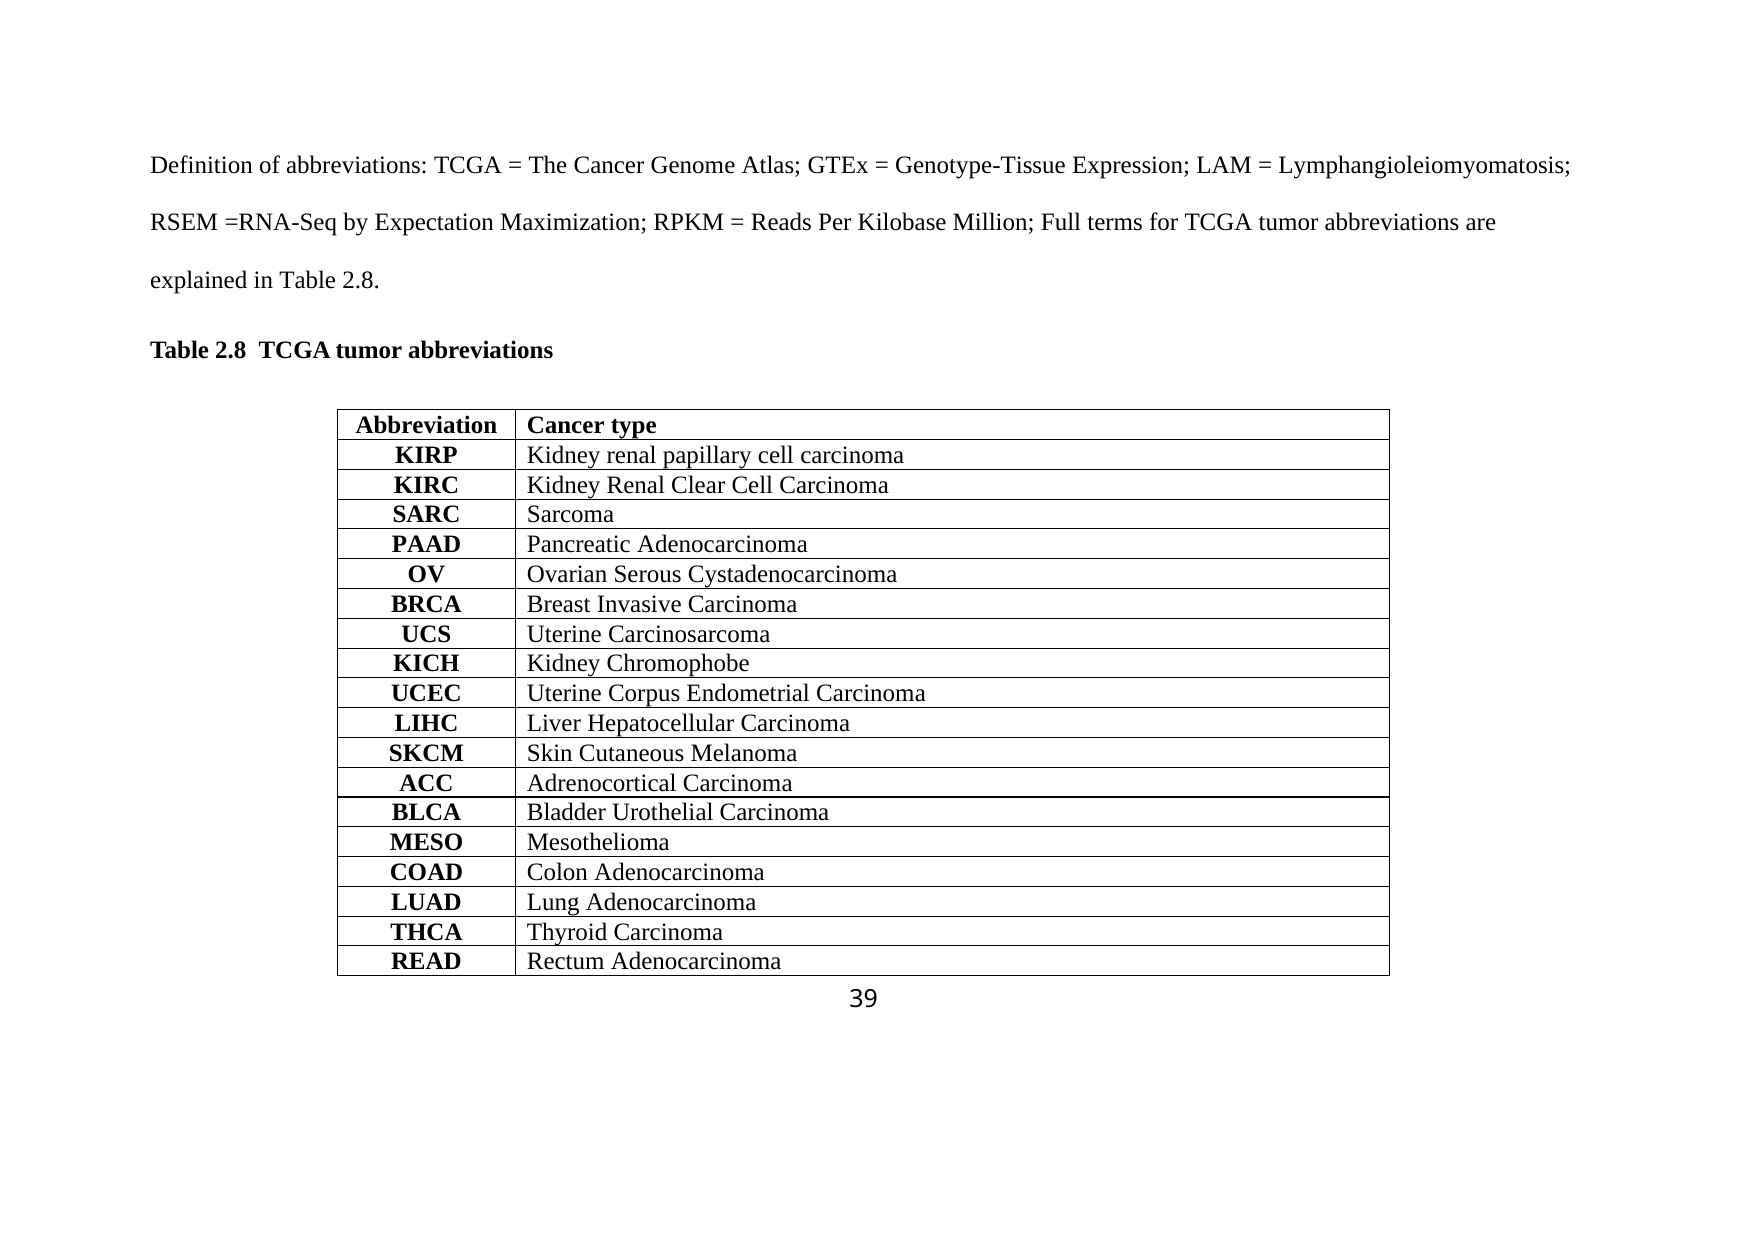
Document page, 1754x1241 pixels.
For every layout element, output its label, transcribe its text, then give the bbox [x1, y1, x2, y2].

table_cell Liver Hepatocellular Carcinoma [516, 708, 1389, 737]
table_cell Breast Invasive Carcinoma [516, 589, 1389, 618]
table_cell Sarcoma [516, 500, 1389, 528]
table_cell BRCA [338, 589, 515, 618]
table_cell SKCM [338, 738, 515, 767]
table_cell KICH [338, 649, 515, 677]
table_cell Adrenocortical Carcinoma [516, 768, 1389, 796]
table_cell Colon Adenocarcinoma [516, 857, 1389, 886]
table_cell Ovarian Serous Cystadenocarcinoma [516, 559, 1389, 588]
table_cell KIRP [338, 440, 515, 469]
table_cell OV [338, 559, 515, 588]
table_cell Mesothelioma [516, 827, 1389, 856]
table_cell Thyroid Carcinoma [516, 917, 1389, 945]
text Table 2.8 TCGA tumor abbreviations [150, 335, 1577, 364]
table_header Cancer type [516, 410, 1389, 439]
table_cell Lung Adenocarcinoma [516, 887, 1389, 916]
table_cell Kidney Renal Clear Cell Carcinoma [516, 470, 1389, 498]
table_cell LIHC [338, 708, 515, 737]
table_header Abbreviation [338, 410, 515, 439]
table_cell UCS [338, 619, 515, 647]
table_cell BLCA [338, 798, 515, 826]
table_cell Uterine Carcinosarcoma [516, 619, 1389, 647]
table_cell Uterine Corpus Endometrial Carcinoma [516, 678, 1389, 707]
table_cell Skin Cutaneous Melanoma [516, 738, 1389, 767]
table_cell COAD [338, 857, 515, 886]
table_cell Rectum Adenocarcinoma [516, 946, 1389, 975]
table_cell PAAD [338, 529, 515, 558]
table_cell THCA [338, 917, 515, 945]
text Definition of abbreviations: TCGA = The Cancer Genome Atlas; GTEx = Genotype-Tissue Expression; LAM = Lymphangioleiomyomatosis; RSEM =RNA-Seq by Expectation Maximization; RPKM = Reads Per Kilobase Million; Full terms for TCGA tumor abbreviations are explained in Table 2.8. [150, 150, 1577, 294]
table_cell READ [338, 946, 515, 975]
table_cell LUAD [338, 887, 515, 916]
table_cell ACC [338, 768, 515, 796]
table_cell Bladder Urothelial Carcinoma [516, 798, 1389, 826]
table_cell Kidney renal papillary cell carcinoma [516, 440, 1389, 469]
table_cell SARC [338, 500, 515, 528]
table_cell MESO [338, 827, 515, 856]
table_cell UCEC [338, 678, 515, 707]
table_cell Pancreatic Adenocarcinoma [516, 529, 1389, 558]
table_cell Kidney Chromophobe [516, 649, 1389, 677]
table_cell KIRC [338, 470, 515, 498]
